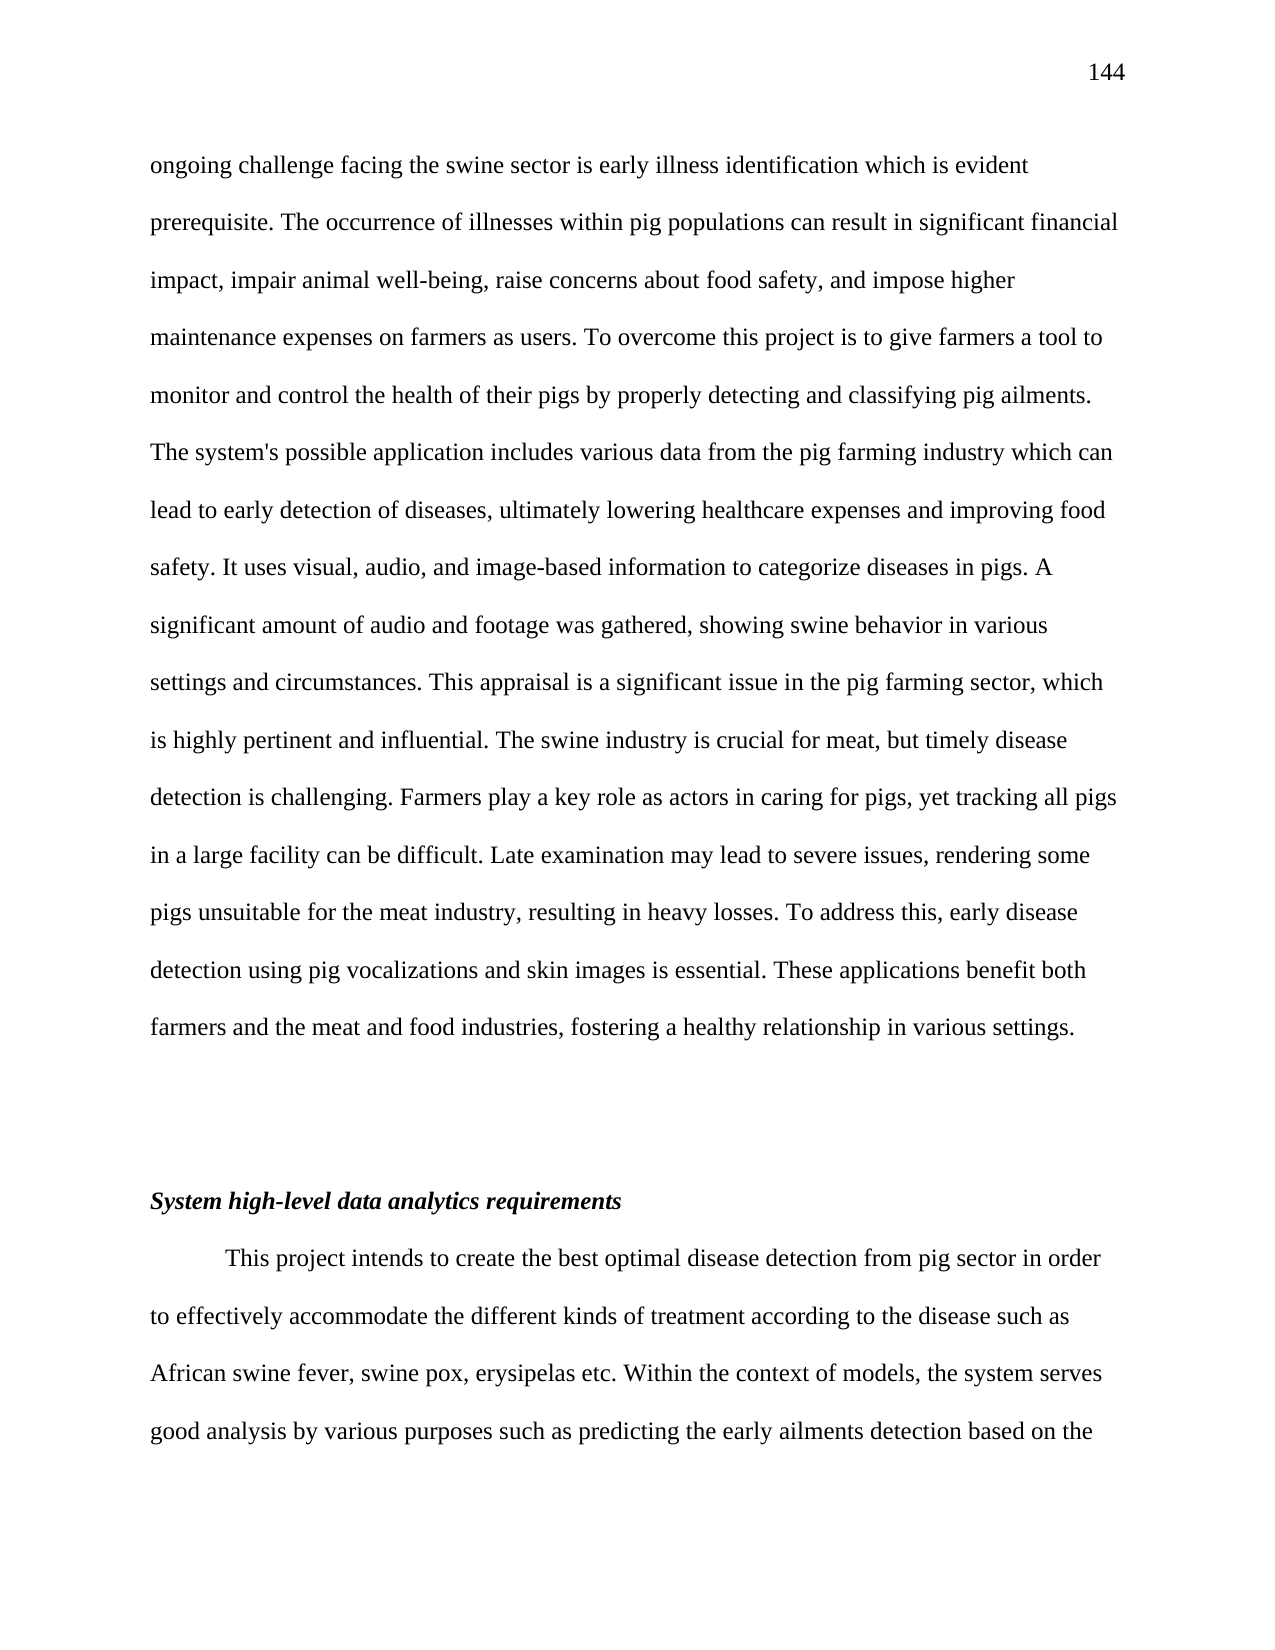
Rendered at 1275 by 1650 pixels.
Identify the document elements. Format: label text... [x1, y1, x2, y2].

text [150, 1243, 1125, 1444]
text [150, 150, 1125, 1041]
subtitle System high-level data analytics requirements [150, 1186, 1125, 1214]
